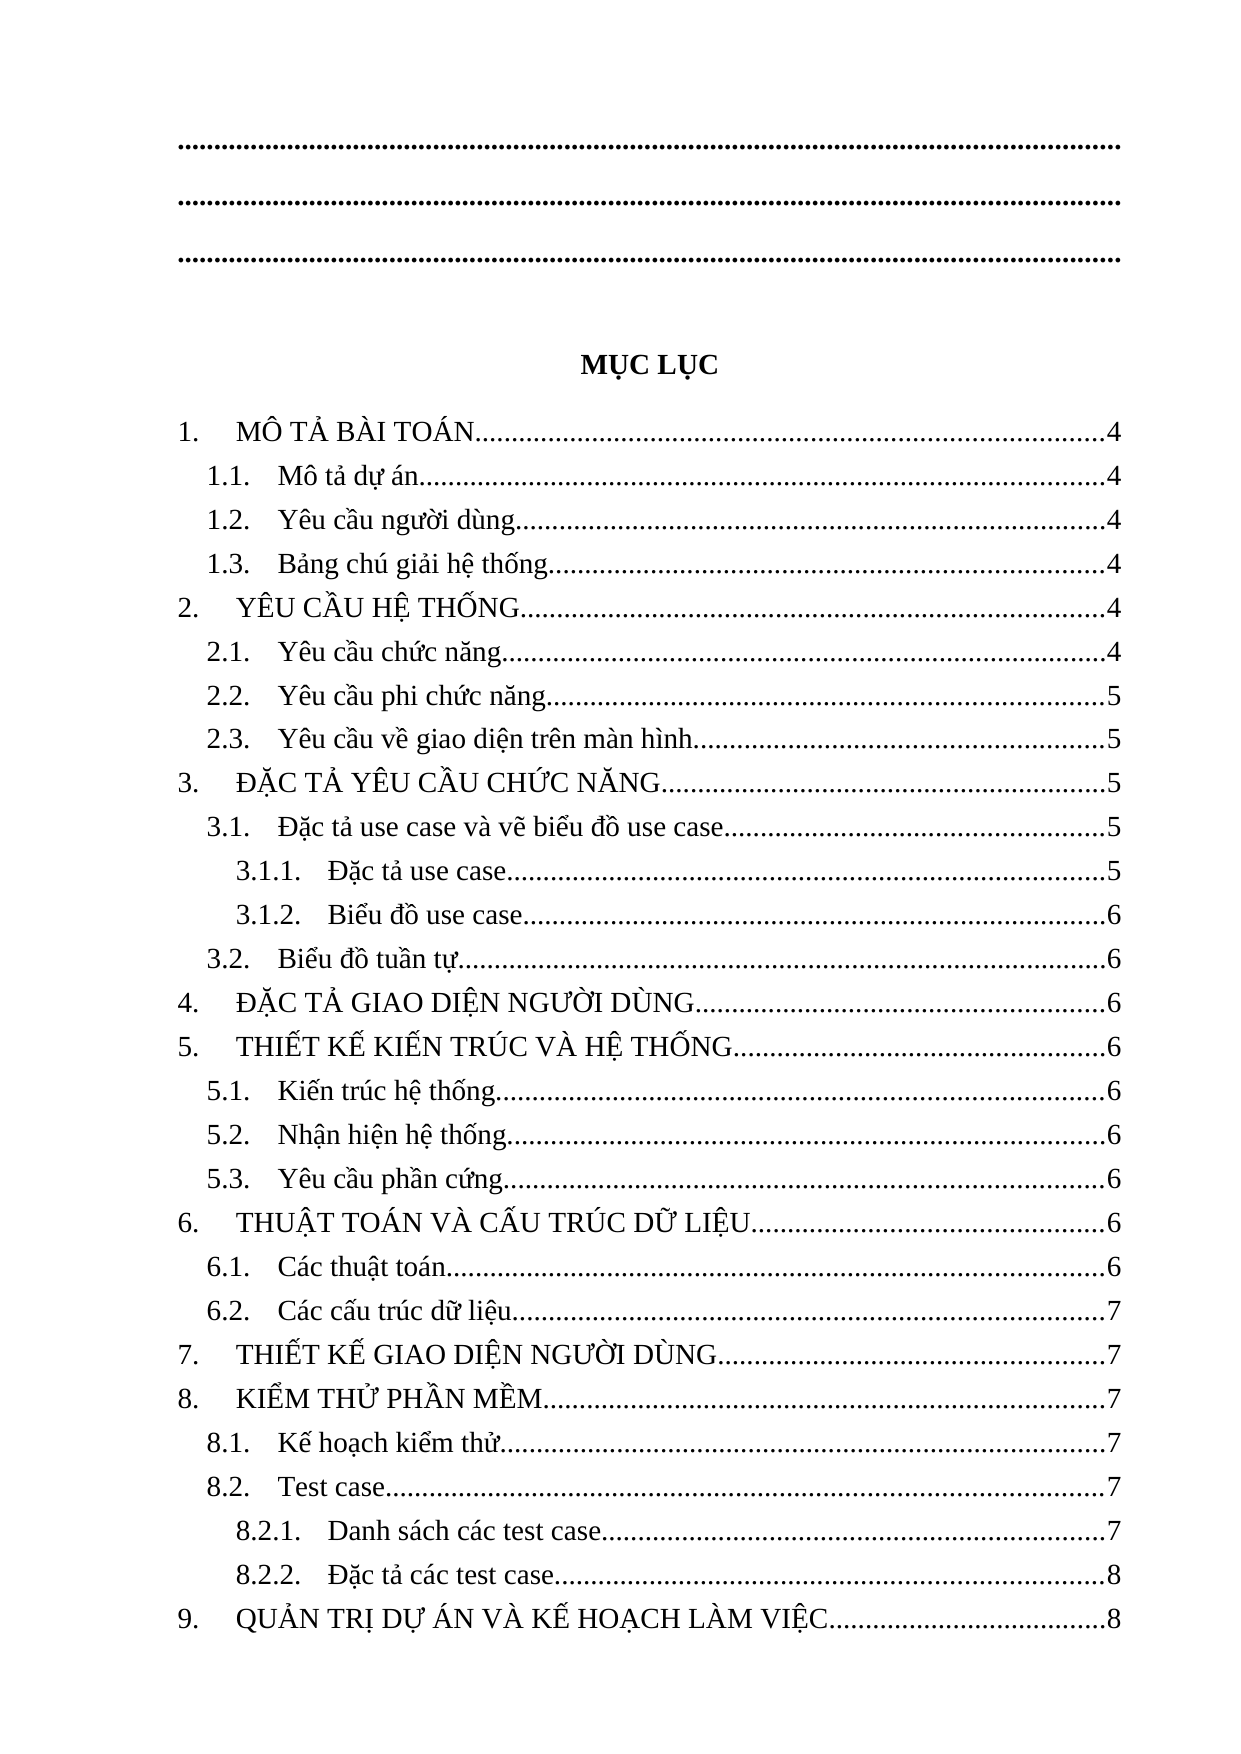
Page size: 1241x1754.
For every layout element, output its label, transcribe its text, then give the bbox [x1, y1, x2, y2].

text 8. KIỂM THỬ PHẦN MỀM 7 [177, 1381, 1122, 1414]
text 1.3. Bảng chú giải hệ thống 4 [206, 546, 1122, 579]
text 8.2.2. Đặc tả các test case 8 [236, 1557, 1122, 1590]
text 1. MÔ TẢ BÀI TOÁN 4 [177, 414, 1122, 447]
text 8.2. Test case 7 [206, 1469, 1122, 1502]
text 8.1. Kế hoạch kiểm thử 7 [206, 1425, 1122, 1458]
text 5.1. Kiến trúc hệ thống 6 [206, 1073, 1122, 1107]
text 1.2. Yêu cầu người dùng 4 [206, 502, 1122, 535]
text MỤC LỤC [177, 347, 1122, 380]
text 3.1.2. Biểu đồ use case 6 [236, 897, 1122, 931]
text 2. YÊU CẦU HỆ THỐNG 4 [177, 590, 1122, 623]
text 5. THIẾT KẾ KIẾN TRÚC VÀ HỆ THỐNG 6 [177, 1029, 1122, 1063]
text 6.1. Các thuật toán 6 [206, 1249, 1122, 1283]
text 1.1. Mô tả dự án 4 [206, 458, 1122, 491]
text 7. THIẾT KẾ GIAO DIỆN NGƯỜI DÙNG 7 [177, 1337, 1122, 1371]
text 6.2. Các cấu trúc dữ liệu 7 [206, 1293, 1122, 1327]
text 8.2.1. Danh sách các test case 7 [236, 1513, 1122, 1546]
text 5.2. Nhận hiện hệ thống 6 [206, 1117, 1122, 1151]
text 3.1. Đặc tả use case và vẽ biểu đồ use case 5 [206, 809, 1122, 843]
text 5.3. Yêu cầu phần cứng 6 [206, 1161, 1122, 1195]
text 6. THUẬT TOÁN VÀ CẤU TRÚC DỮ LIỆU 6 [177, 1205, 1122, 1239]
text 2.2. Yêu cầu phi chức năng 5 [206, 678, 1122, 711]
text 4. ĐẶC TẢ GIAO DIỆN NGƯỜI DÙNG 6 [177, 985, 1122, 1019]
text 2.3. Yêu cầu về giao diện trên màn hình 5 [206, 722, 1122, 755]
text 3.2. Biểu đồ tuần tự 6 [206, 941, 1122, 975]
text 3. ĐẶC TẢ YÊU CẦU CHỨC NĂNG 5 [177, 766, 1122, 799]
text 3.1.1. Đặc tả use case 5 [236, 853, 1122, 887]
text 9. QUẢN TRỊ DỰ ÁN VÀ KẾ HOẠCH LÀM VIỆC 8 [177, 1601, 1122, 1634]
text 2.1. Yêu cầu chức năng 4 [206, 634, 1122, 667]
